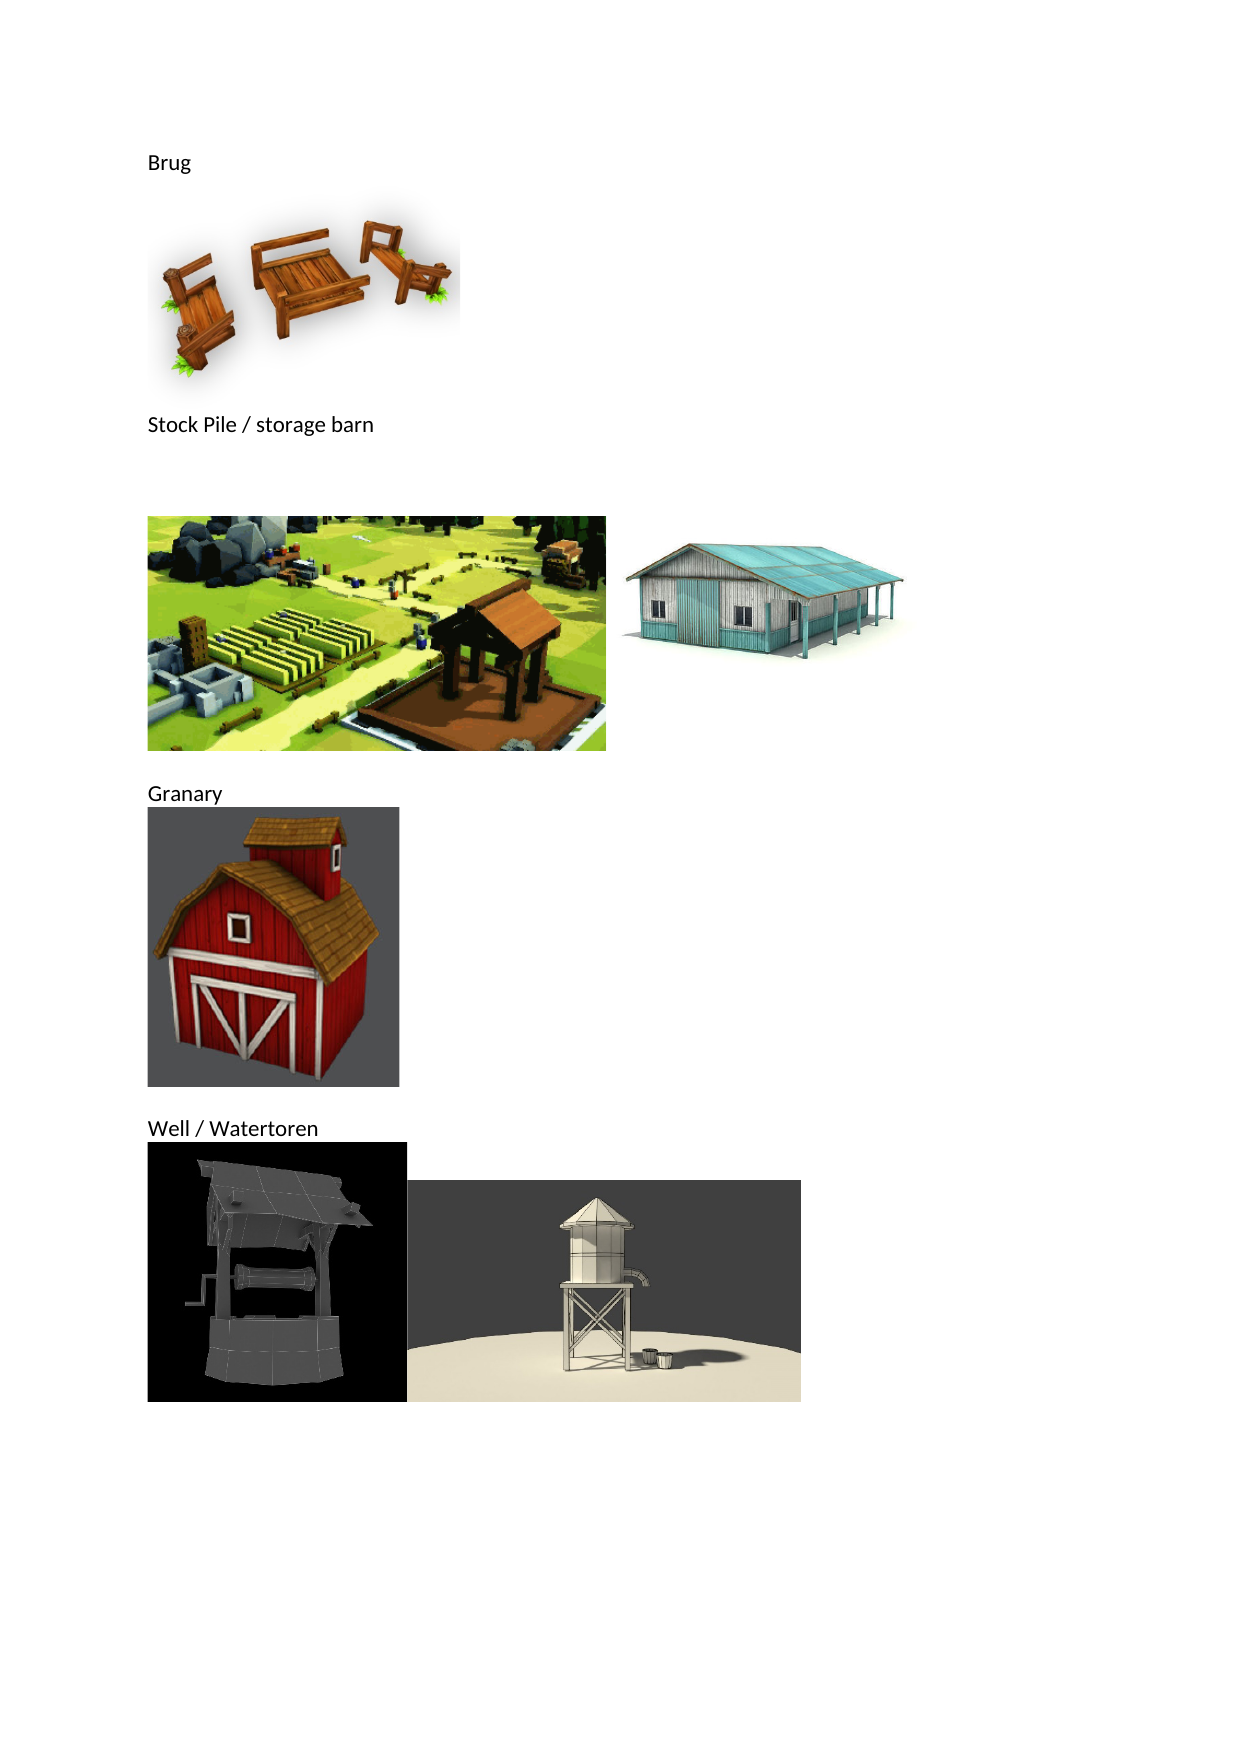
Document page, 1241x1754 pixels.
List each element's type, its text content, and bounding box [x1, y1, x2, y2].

picture [147, 807, 400, 1087]
text Stock Pile / storage barn [148, 410, 1093, 438]
picture [147, 175, 461, 411]
picture [147, 1142, 801, 1402]
text Well / Watertoren [148, 1114, 1093, 1142]
text Brug [148, 148, 1093, 176]
text Granary [148, 779, 1093, 807]
picture [147, 438, 919, 751]
